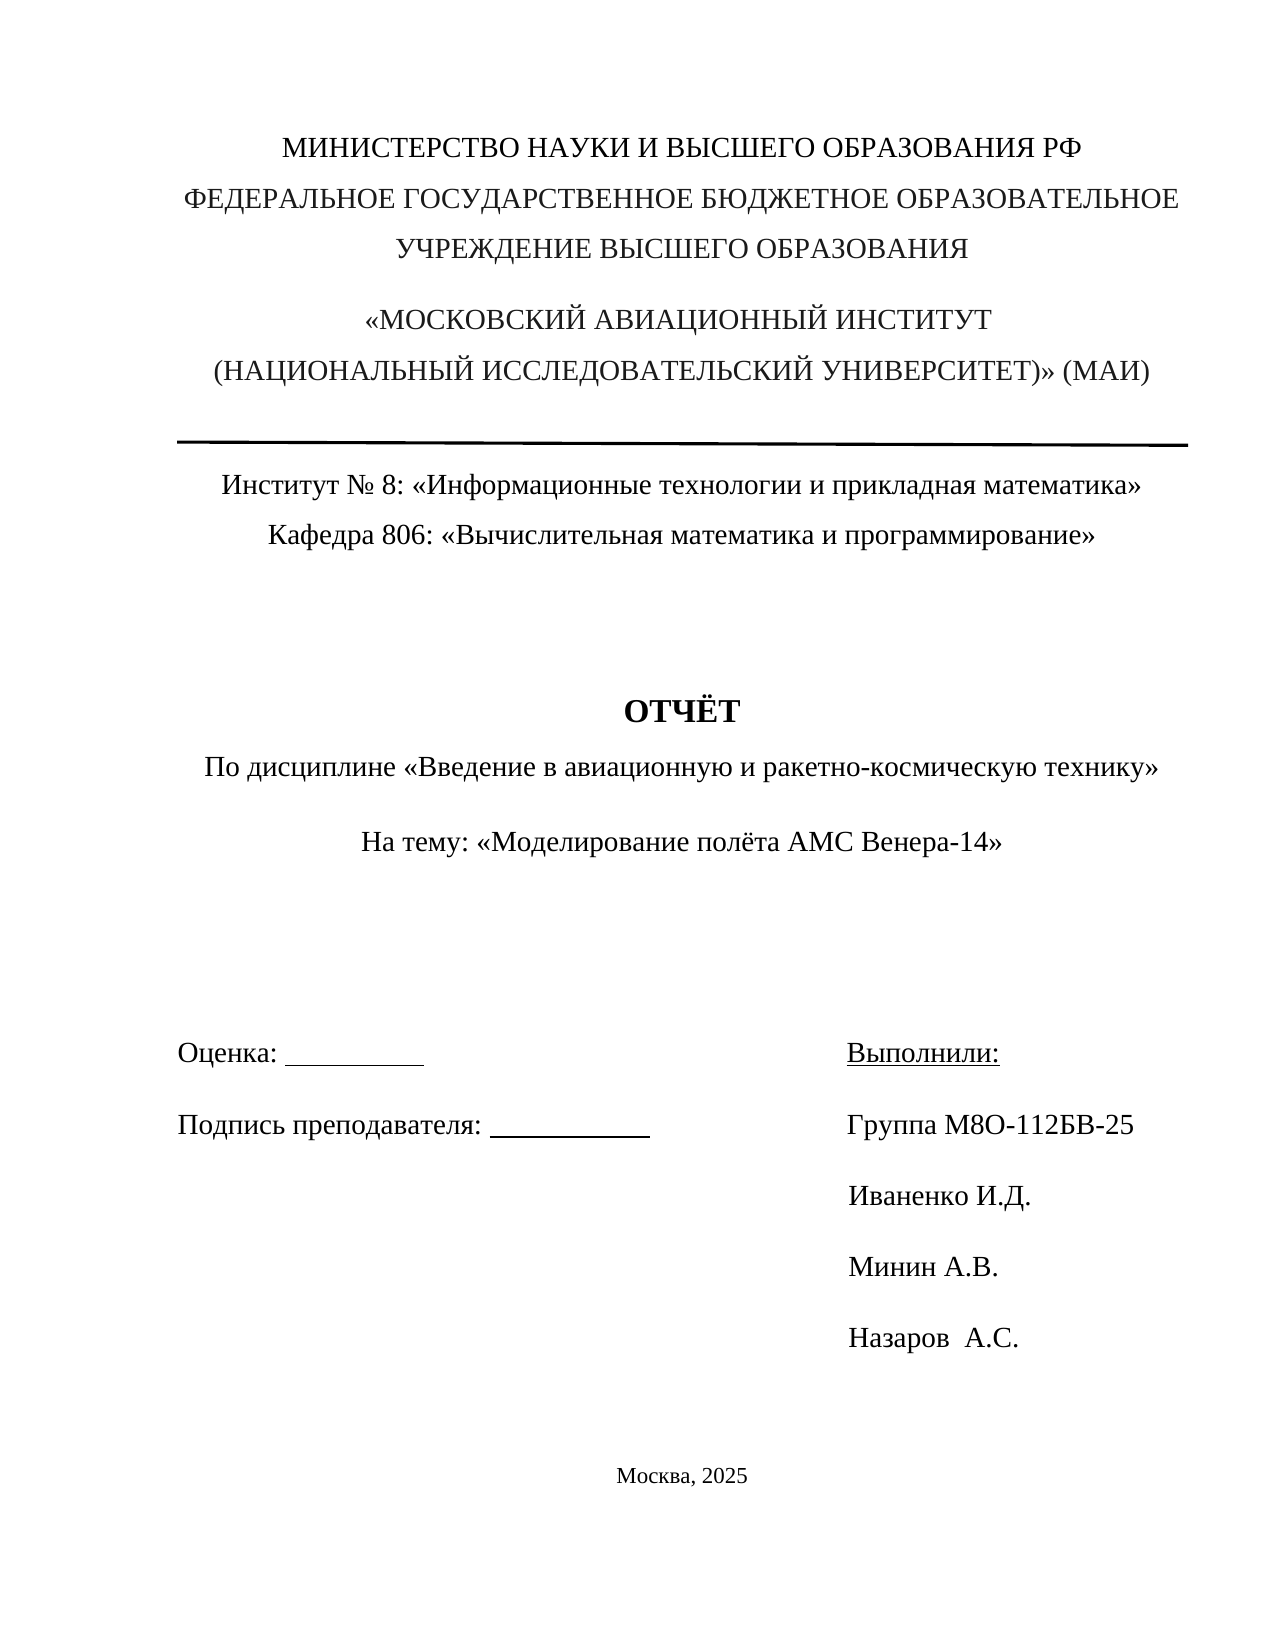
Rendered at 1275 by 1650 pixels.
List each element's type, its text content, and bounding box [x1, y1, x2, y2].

text На тему: «Моделирование полёта АМС Венера-14» [177, 824, 1186, 858]
text «МОСКОВСКИЙ АВИАЦИОННЫЙ ИНСТИТУТ (НАЦИОНАЛЬНЫЙ ИССЛЕДОВАТЕЛЬСКИЙ УНИВЕРСИТЕТ)» (МАИ) [177, 302, 1186, 428]
text По дисциплине «Введение в авиационную и ракетно-космическую технику» [177, 749, 1186, 783]
text ОТЧЁТ [177, 639, 1186, 730]
text Минин А.В. [177, 1249, 1186, 1283]
text Иваненко И.Д. [177, 1178, 1186, 1211]
text МИНИСТЕРСТВО НАУКИ И ВЫСШЕГО ОБРАЗОВАНИЯ РФ ФЕДЕРАЛЬНОЕ ГОСУДАРСТВЕННОЕ БЮДЖЕТНОЕ ОБРАЗОВАТЕЛЬНОЕ УЧРЕЖДЕНИЕ ВЫСШЕГО ОБРАЗОВАНИЯ [177, 131, 1186, 265]
text Оценка: Выполнили: [177, 1036, 1186, 1069]
text Институт № 8: «Информационные технологии и прикладная математика» Кафедра 806: «Вычислительная математика и программирование» [177, 467, 1186, 551]
text Подпись преподавателя: Группа М8О-112БВ-25 [177, 1107, 1186, 1140]
text Назаров А.С. [177, 1320, 1186, 1354]
text Москва, 2025 [177, 1462, 1186, 1489]
